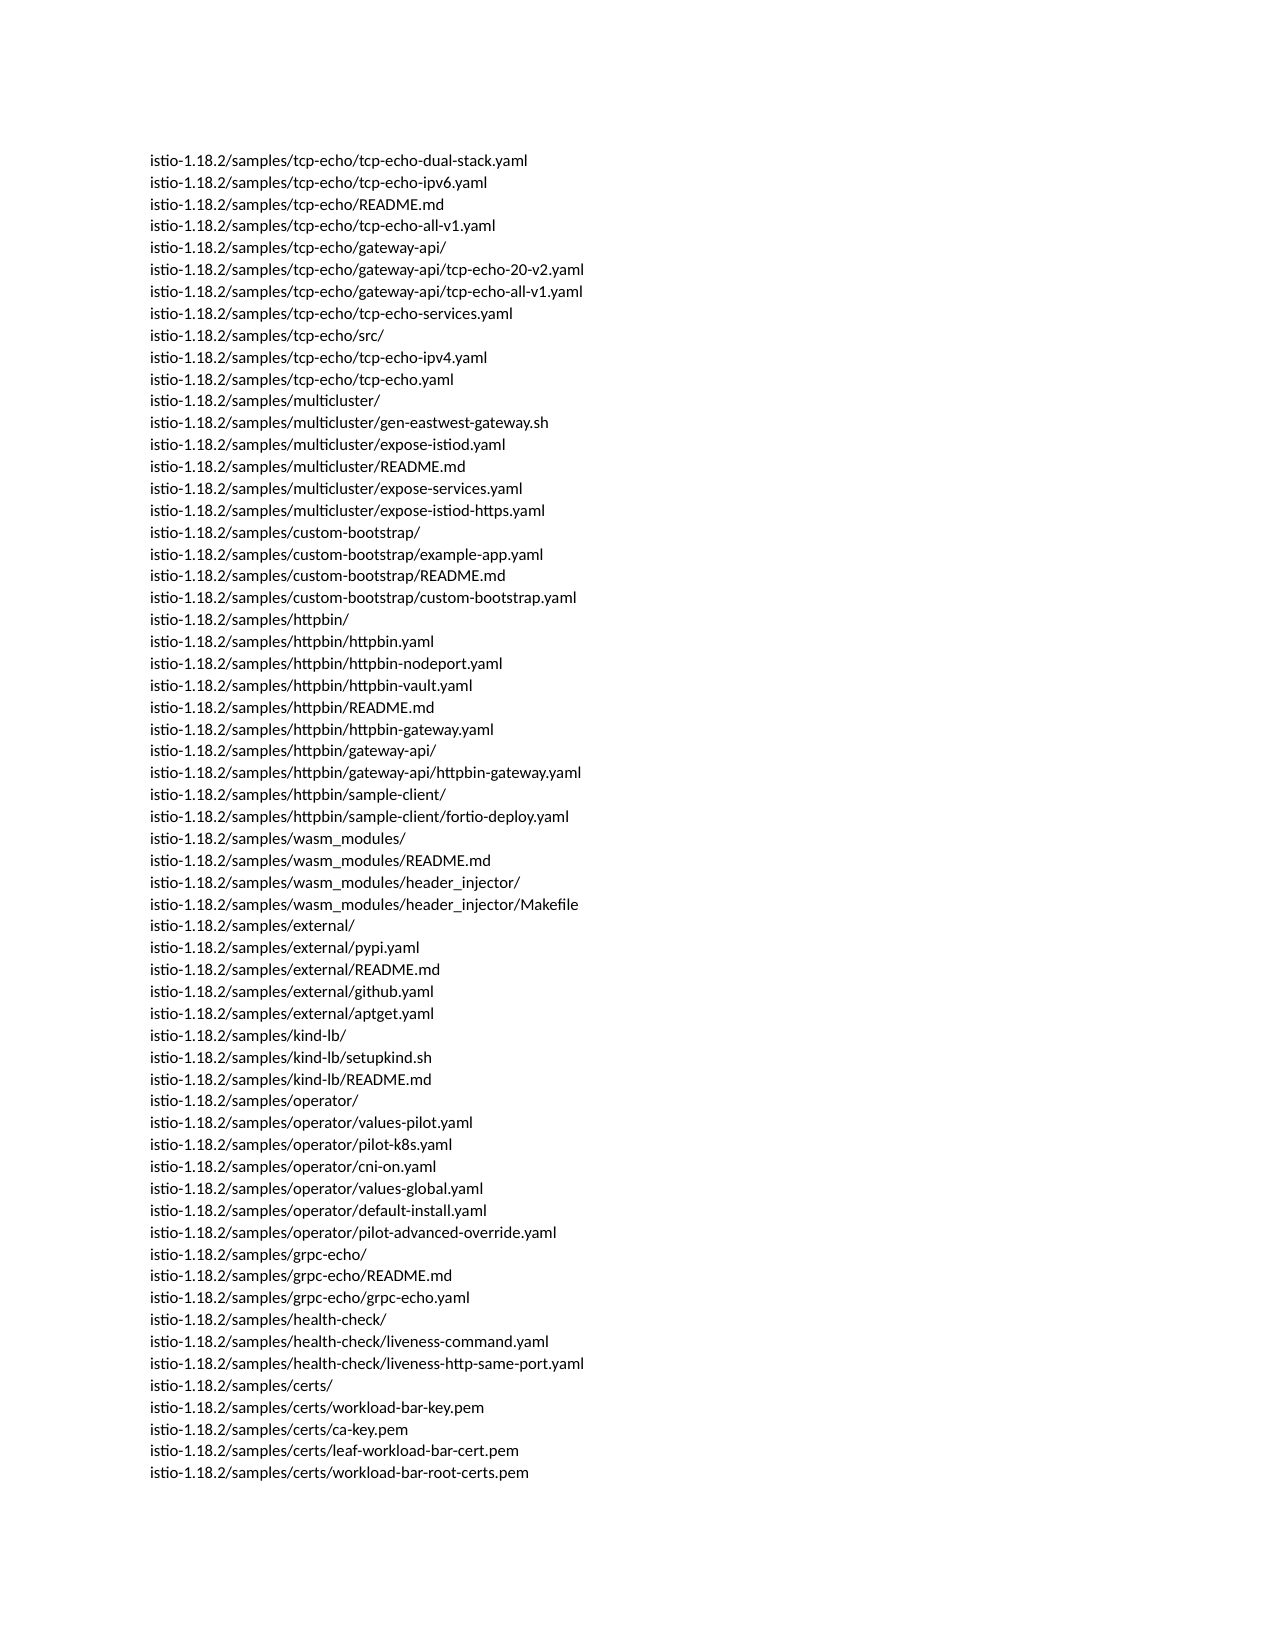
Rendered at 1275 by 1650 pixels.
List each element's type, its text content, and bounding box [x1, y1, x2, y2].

text istio-1.18.2/samples/external/README.md [150, 959, 1125, 980]
text istio-1.18.2/samples/grpc-echo/grpc-echo.yaml [150, 1287, 1125, 1308]
text istio-1.18.2/samples/httpbin/gateway-api/httpbin-gateway.yaml [150, 762, 1125, 783]
text istio-1.18.2/samples/httpbin/gateway-api/ [150, 741, 1125, 761]
text istio-1.18.2/samples/httpbin/sample-client/ [150, 784, 1125, 805]
text istio-1.18.2/samples/certs/workload-bar-root-certs.pem [150, 1462, 1125, 1483]
text istio-1.18.2/samples/tcp-echo/gateway-api/ [150, 237, 1125, 258]
text istio-1.18.2/samples/certs/workload-bar-key.pem [150, 1397, 1125, 1417]
text istio-1.18.2/samples/tcp-echo/src/ [150, 325, 1125, 345]
text istio-1.18.2/samples/httpbin/httpbin-gateway.yaml [150, 719, 1125, 739]
text istio-1.18.2/samples/external/github.yaml [150, 981, 1125, 1002]
text istio-1.18.2/samples/tcp-echo/tcp-echo-all-v1.yaml [150, 216, 1125, 236]
text istio-1.18.2/samples/multicluster/README.md [150, 456, 1125, 477]
text istio-1.18.2/samples/tcp-echo/gateway-api/tcp-echo-20-v2.yaml [150, 259, 1125, 280]
text istio-1.18.2/samples/custom-bootstrap/custom-bootstrap.yaml [150, 587, 1125, 608]
text istio-1.18.2/samples/tcp-echo/tcp-echo-services.yaml [150, 303, 1125, 323]
text istio-1.18.2/samples/custom-bootstrap/example-app.yaml [150, 544, 1125, 564]
text istio-1.18.2/samples/tcp-echo/README.md [150, 194, 1125, 214]
text istio-1.18.2/samples/operator/pilot-advanced-override.yaml [150, 1222, 1125, 1242]
text istio-1.18.2/samples/external/pypi.yaml [150, 937, 1125, 958]
text istio-1.18.2/samples/kind-lb/ [150, 1025, 1125, 1045]
text istio-1.18.2/samples/certs/ca-key.pem [150, 1419, 1125, 1439]
text istio-1.18.2/samples/kind-lb/setupkind.sh [150, 1047, 1125, 1067]
text istio-1.18.2/samples/operator/cni-on.yaml [150, 1156, 1125, 1177]
text istio-1.18.2/samples/tcp-echo/tcp-echo-dual-stack.yaml [150, 150, 1125, 170]
text istio-1.18.2/samples/wasm_modules/header_injector/ [150, 872, 1125, 892]
text istio-1.18.2/samples/tcp-echo/gateway-api/tcp-echo-all-v1.yaml [150, 281, 1125, 302]
text istio-1.18.2/samples/httpbin/ [150, 609, 1125, 630]
text istio-1.18.2/samples/health-check/liveness-http-same-port.yaml [150, 1353, 1125, 1373]
text istio-1.18.2/samples/multicluster/expose-istiod.yaml [150, 434, 1125, 455]
text istio-1.18.2/samples/external/aptget.yaml [150, 1003, 1125, 1023]
text istio-1.18.2/samples/httpbin/httpbin-vault.yaml [150, 675, 1125, 695]
text istio-1.18.2/samples/tcp-echo/tcp-echo-ipv4.yaml [150, 347, 1125, 367]
text istio-1.18.2/samples/custom-bootstrap/ [150, 522, 1125, 542]
text istio-1.18.2/samples/grpc-echo/ [150, 1244, 1125, 1264]
text istio-1.18.2/samples/multicluster/expose-istiod-https.yaml [150, 500, 1125, 520]
text istio-1.18.2/samples/health-check/liveness-command.yaml [150, 1331, 1125, 1352]
text istio-1.18.2/samples/multicluster/ [150, 391, 1125, 411]
text istio-1.18.2/samples/operator/pilot-k8s.yaml [150, 1134, 1125, 1155]
text istio-1.18.2/samples/external/ [150, 916, 1125, 936]
text istio-1.18.2/samples/custom-bootstrap/README.md [150, 566, 1125, 586]
text istio-1.18.2/samples/tcp-echo/tcp-echo-ipv6.yaml [150, 172, 1125, 192]
text istio-1.18.2/samples/wasm_modules/README.md [150, 850, 1125, 870]
text istio-1.18.2/samples/certs/ [150, 1375, 1125, 1395]
text istio-1.18.2/samples/httpbin/README.md [150, 697, 1125, 717]
text istio-1.18.2/samples/httpbin/httpbin-nodeport.yaml [150, 653, 1125, 673]
text istio-1.18.2/samples/certs/leaf-workload-bar-cert.pem [150, 1441, 1125, 1461]
text istio-1.18.2/samples/operator/values-global.yaml [150, 1178, 1125, 1198]
text istio-1.18.2/samples/operator/ [150, 1091, 1125, 1111]
text istio-1.18.2/samples/operator/default-install.yaml [150, 1200, 1125, 1220]
text istio-1.18.2/samples/httpbin/sample-client/fortio-deploy.yaml [150, 806, 1125, 827]
text istio-1.18.2/samples/wasm_modules/header_injector/Makefile [150, 894, 1125, 914]
text istio-1.18.2/samples/multicluster/gen-eastwest-gateway.sh [150, 412, 1125, 433]
text istio-1.18.2/samples/wasm_modules/ [150, 828, 1125, 848]
text istio-1.18.2/samples/multicluster/expose-services.yaml [150, 478, 1125, 498]
text istio-1.18.2/samples/operator/values-pilot.yaml [150, 1112, 1125, 1133]
text istio-1.18.2/samples/httpbin/httpbin.yaml [150, 631, 1125, 652]
text istio-1.18.2/samples/kind-lb/README.md [150, 1069, 1125, 1089]
text istio-1.18.2/samples/grpc-echo/README.md [150, 1266, 1125, 1286]
text istio-1.18.2/samples/health-check/ [150, 1309, 1125, 1330]
text istio-1.18.2/samples/tcp-echo/tcp-echo.yaml [150, 369, 1125, 389]
